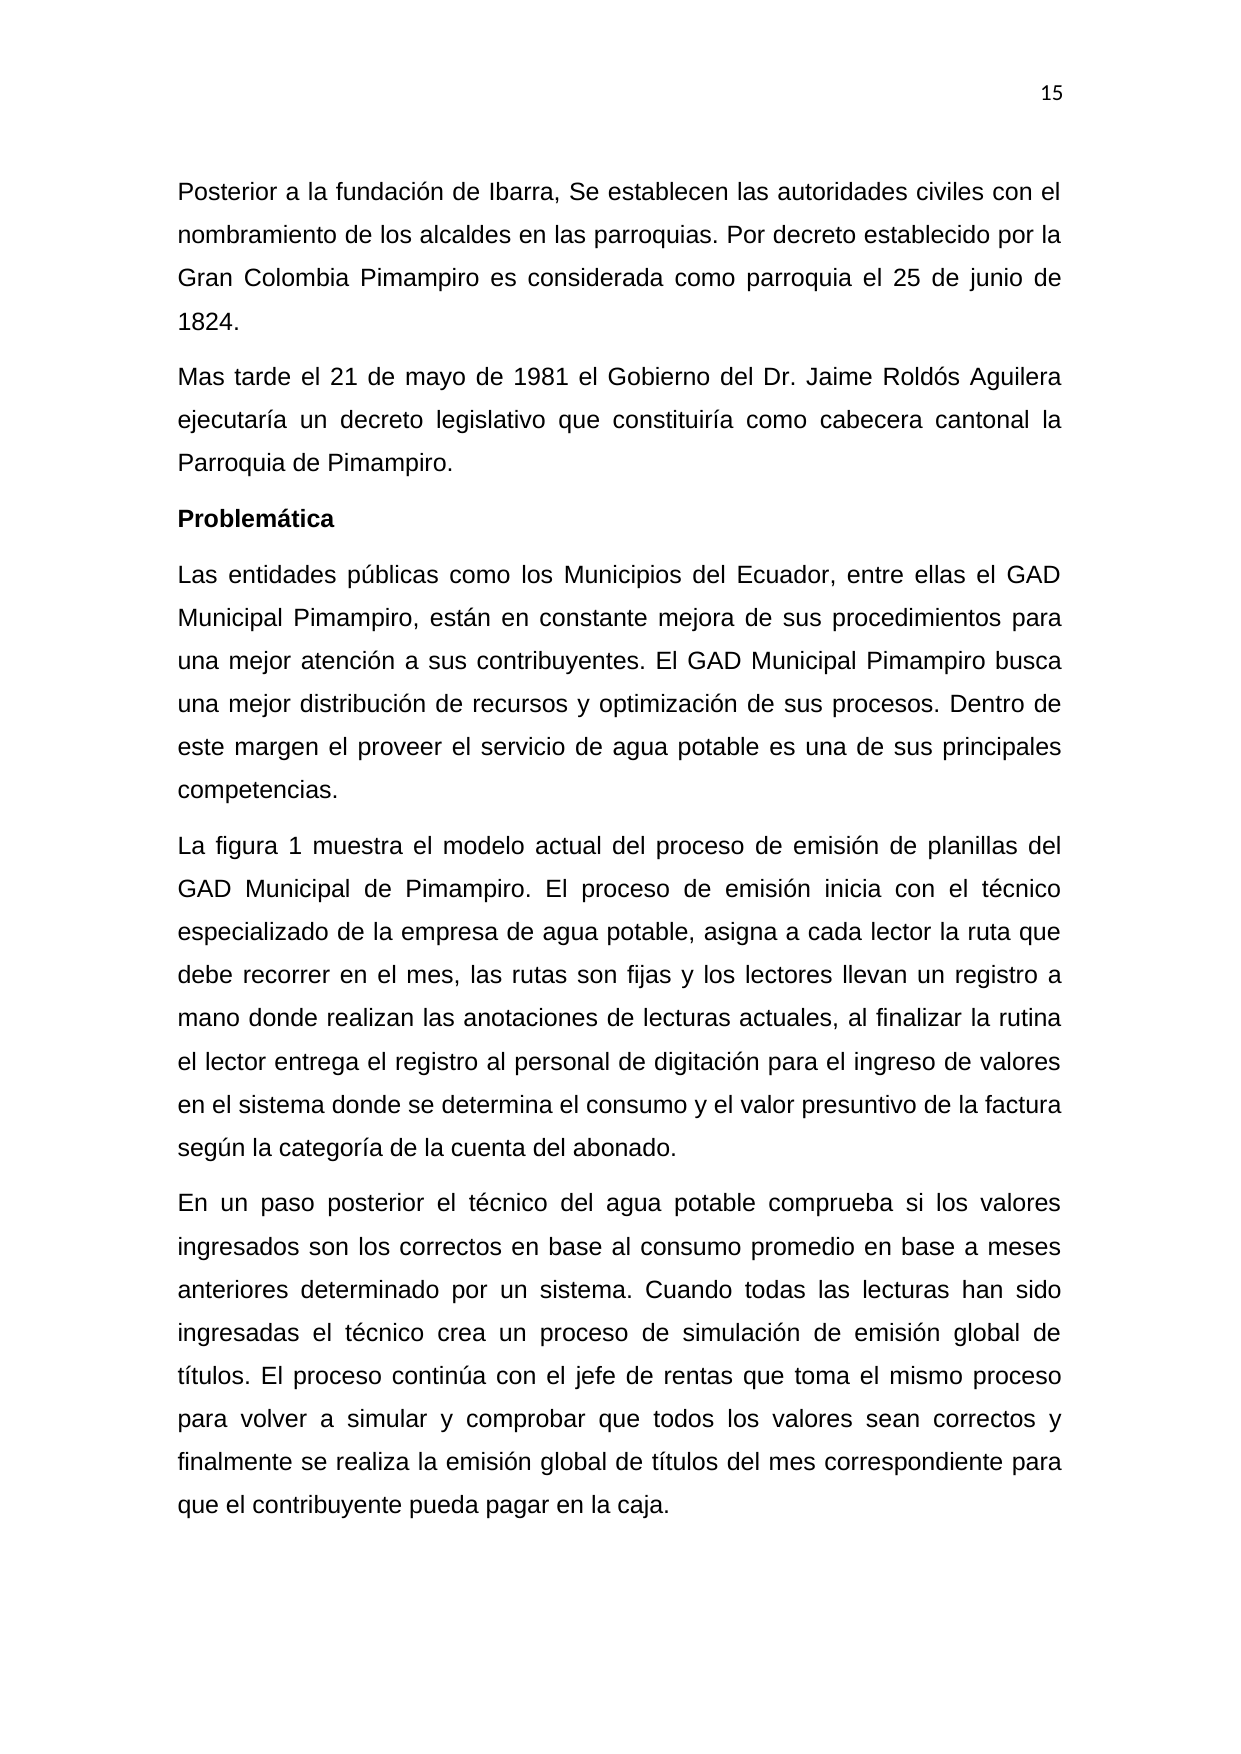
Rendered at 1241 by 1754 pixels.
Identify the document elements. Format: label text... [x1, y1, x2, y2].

text Posterior a la fundación de Ibarra, Se establecen las autoridades civiles con el nombramiento de los alcaldes en las parroquias. Por decreto establecido por la Gran Colombia Pimampiro es considerada como parroquia el 25 de junio de 1824. [177, 177, 1063, 335]
text Las entidades públicas como los Municipios del Ecuador, entre ellas el GAD Municipal Pimampiro, están en constante mejora de sus procedimientos para una mejor atención a sus contribuyentes. El GAD Municipal Pimampiro busca una mejor distribución de recursos y optimización de sus procesos. Dentro de este margen el proveer el servicio de agua potable es una de sus principales competencias. [177, 560, 1063, 804]
text La figura 1 muestra el modelo actual del proceso de emisión de planillas del GAD Municipal de Pimampiro. El proceso de emisión inicia con el técnico especializado de la empresa de agua potable, asigna a cada lector la ruta que debe recorrer en el mes, las rutas son fijas y los lectores llevan un registro a mano donde realizan las anotaciones de lecturas actuales, al finalizar la rutina el lector entrega el registro al personal de digitación para el ingreso de valores en el sistema donde se determina el consumo y el valor presuntivo de la factura según la categoría de la cuenta del abonado. [177, 831, 1063, 1162]
text Mas tarde el 21 de mayo de 1981 el Gobierno del Dr. Jaime Roldós Aguilera ejecutaría un decreto legislativo que constituiría como cabecera cantonal la Parroquia de Pimampiro. [177, 362, 1063, 477]
subtitle Problemática [177, 504, 1063, 533]
text En un paso posterior el técnico del agua potable comprueba si los valores ingresados son los correctos en base al consumo promedio en base a meses anteriores determinado por un sistema. Cuando todas las lecturas han sido ingresadas el técnico crea un proceso de simulación de emisión global de títulos. El proceso continúa con el jefe de rentas que toma el mismo proceso para volver a simular y comprobar que todos los valores sean correctos y finalmente se realiza la emisión global de títulos del mes correspondiente para que el contribuyente pueda pagar en la caja. [177, 1188, 1063, 1519]
